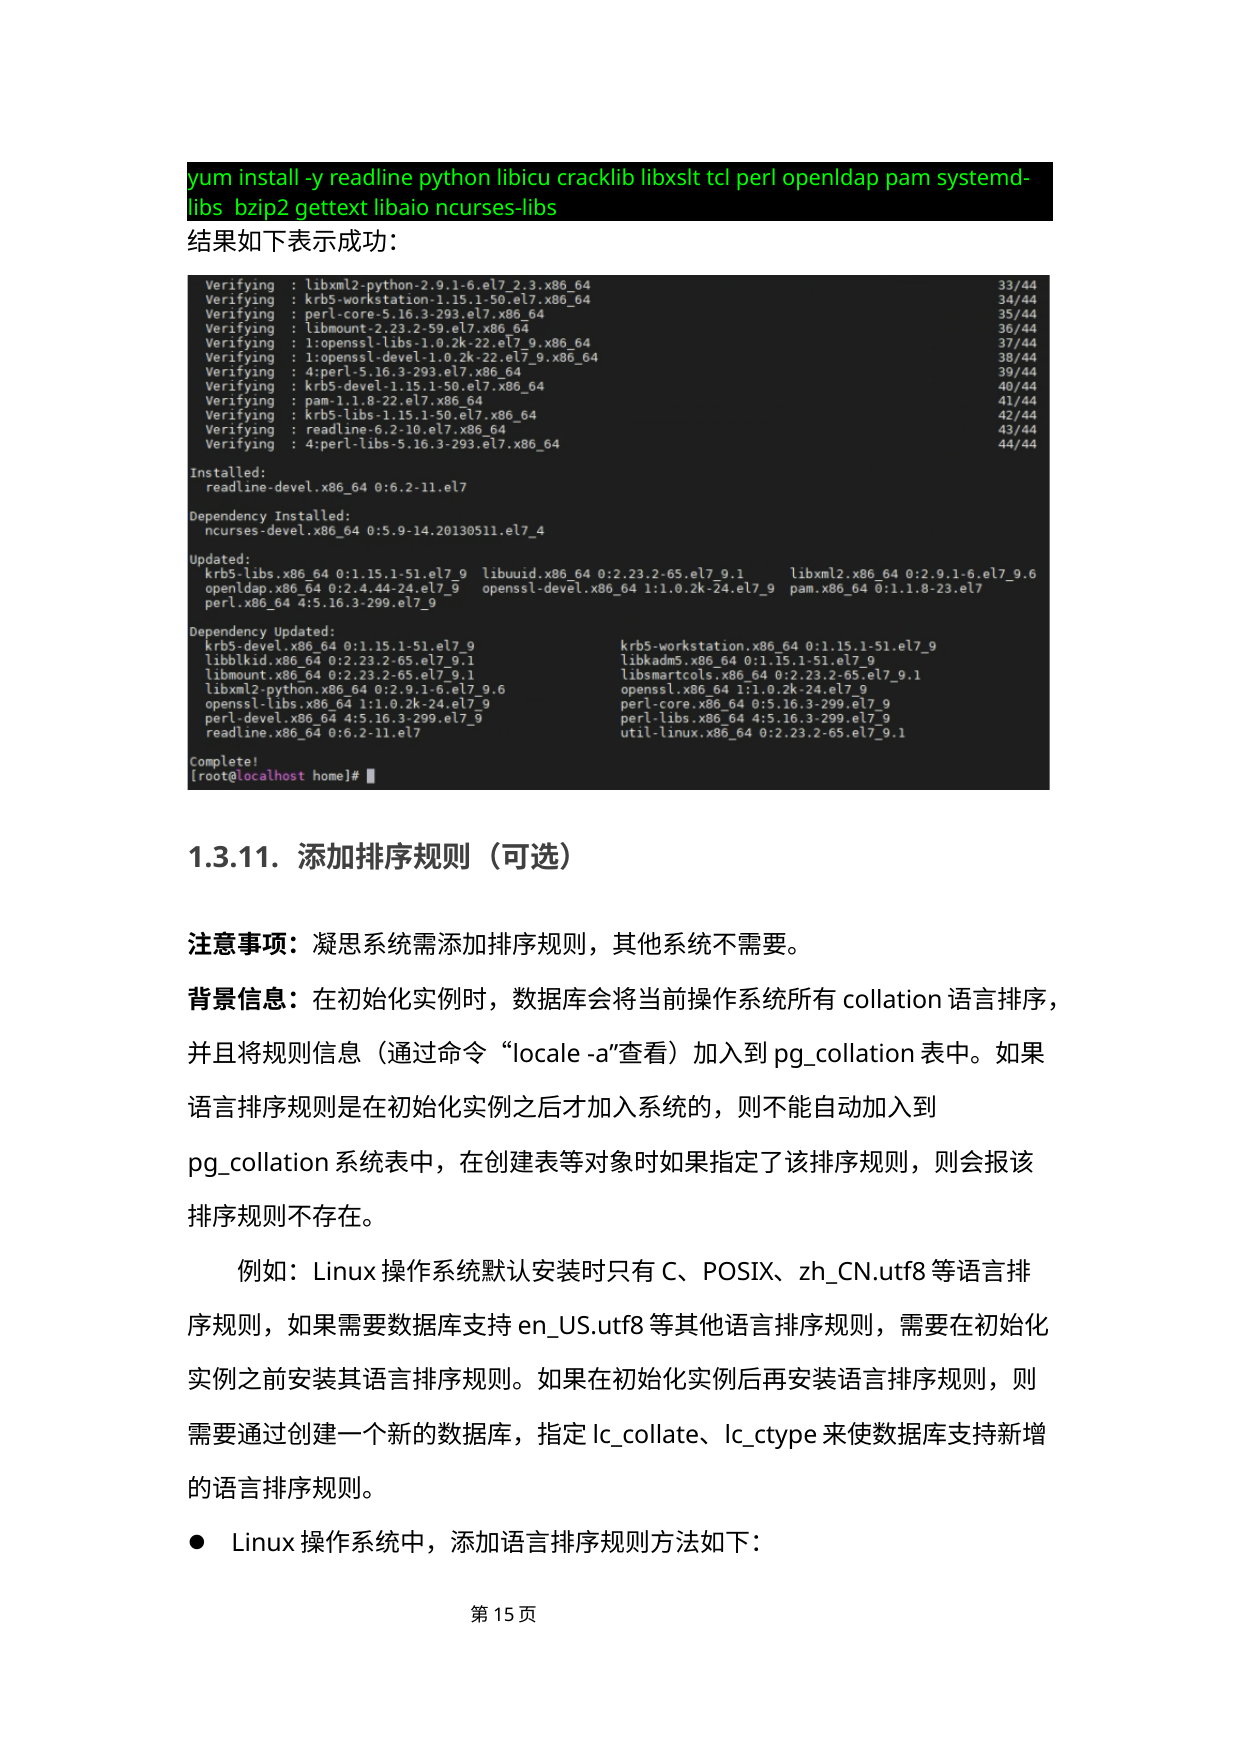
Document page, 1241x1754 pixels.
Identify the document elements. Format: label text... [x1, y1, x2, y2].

text yum install -y readline python libicu cracklib libxslt tcl perl openldap pam systemd-libs bzip2 gettext libaio ncurses-libs [187, 162, 1053, 221]
picture [187, 275, 1050, 790]
text 注意事项：凝思系统需添加排序规则，其他系统不需要。 [187, 925, 1053, 961]
list Linux操作系统中，添加语言排序规则方法如下： [187, 1523, 1053, 1559]
subtitle 添加排序规则（可选） [187, 834, 1053, 876]
text 结果如下表示成功： [187, 221, 1053, 257]
text 背景信息：在初始化实例时，数据库会将当前操作系统所有collation语言排序，并且将规则信息（通过命令“locale -a”查看）加入到pg_collation表中。如果语言排序规则是在初始化实例之后才加入系统的，则不能自动加入到pg_collation系统表中，在创建表等对象时如果指定了该排序规则，则会报该排序规则不存在。 [187, 979, 1053, 1233]
text 例如：Linux操作系统默认安装时只有C、POSIX、zh_CN.utf8等语言排序规则，如果需要数据库支持en_US.utf8等其他语言排序规则，需要在初始化实例之前安装其语言排序规则。如果在初始化实例后再安装语言排序规则，则需要通过创建一个新的数据库，指定lc_collate、lc_ctype来使数据库支持新增的语言排序规则。 [187, 1251, 1053, 1505]
